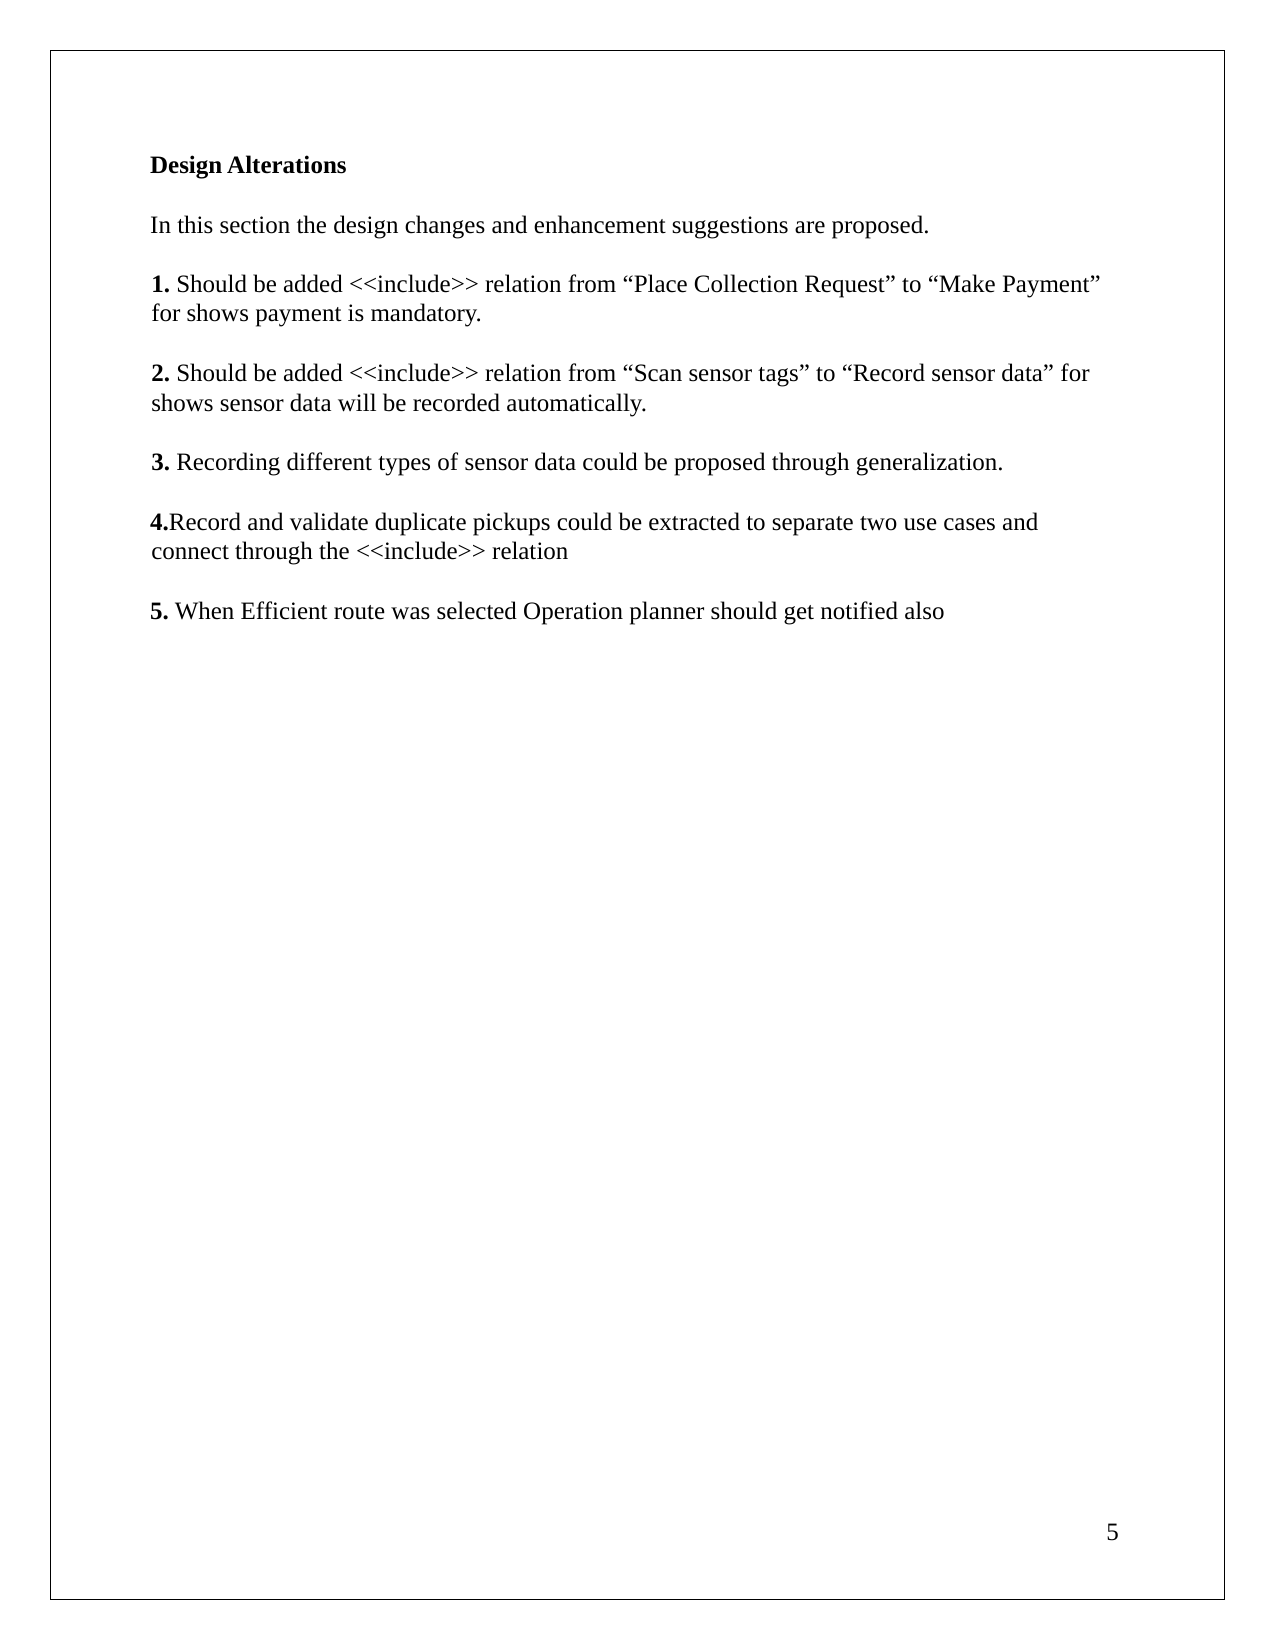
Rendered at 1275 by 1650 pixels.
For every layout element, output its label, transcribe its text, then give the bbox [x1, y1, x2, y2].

text In this section the design changes and enhancement suggestions are proposed. 1. Should be added <<include>> relation from “Place Collection Request” to “Make Payment” for shows payment is mandatory. [150, 210, 1119, 327]
text Design Alterations [150, 150, 1119, 179]
text 5. When Efficient route was selected Operation planner should get notified also [150, 596, 1119, 625]
text 2. Should be added <<include>> relation from “Scan sensor tags” to “Record sensor data” for shows sensor data will be recorded automatically. [150, 328, 1119, 416]
text 3. Recording different types of sensor data could be proposed through generalization. [150, 417, 1119, 476]
text 4.Record and validate duplicate pickups could be extracted to separate two use cases and connect through the <<include>> relation [150, 507, 1119, 565]
